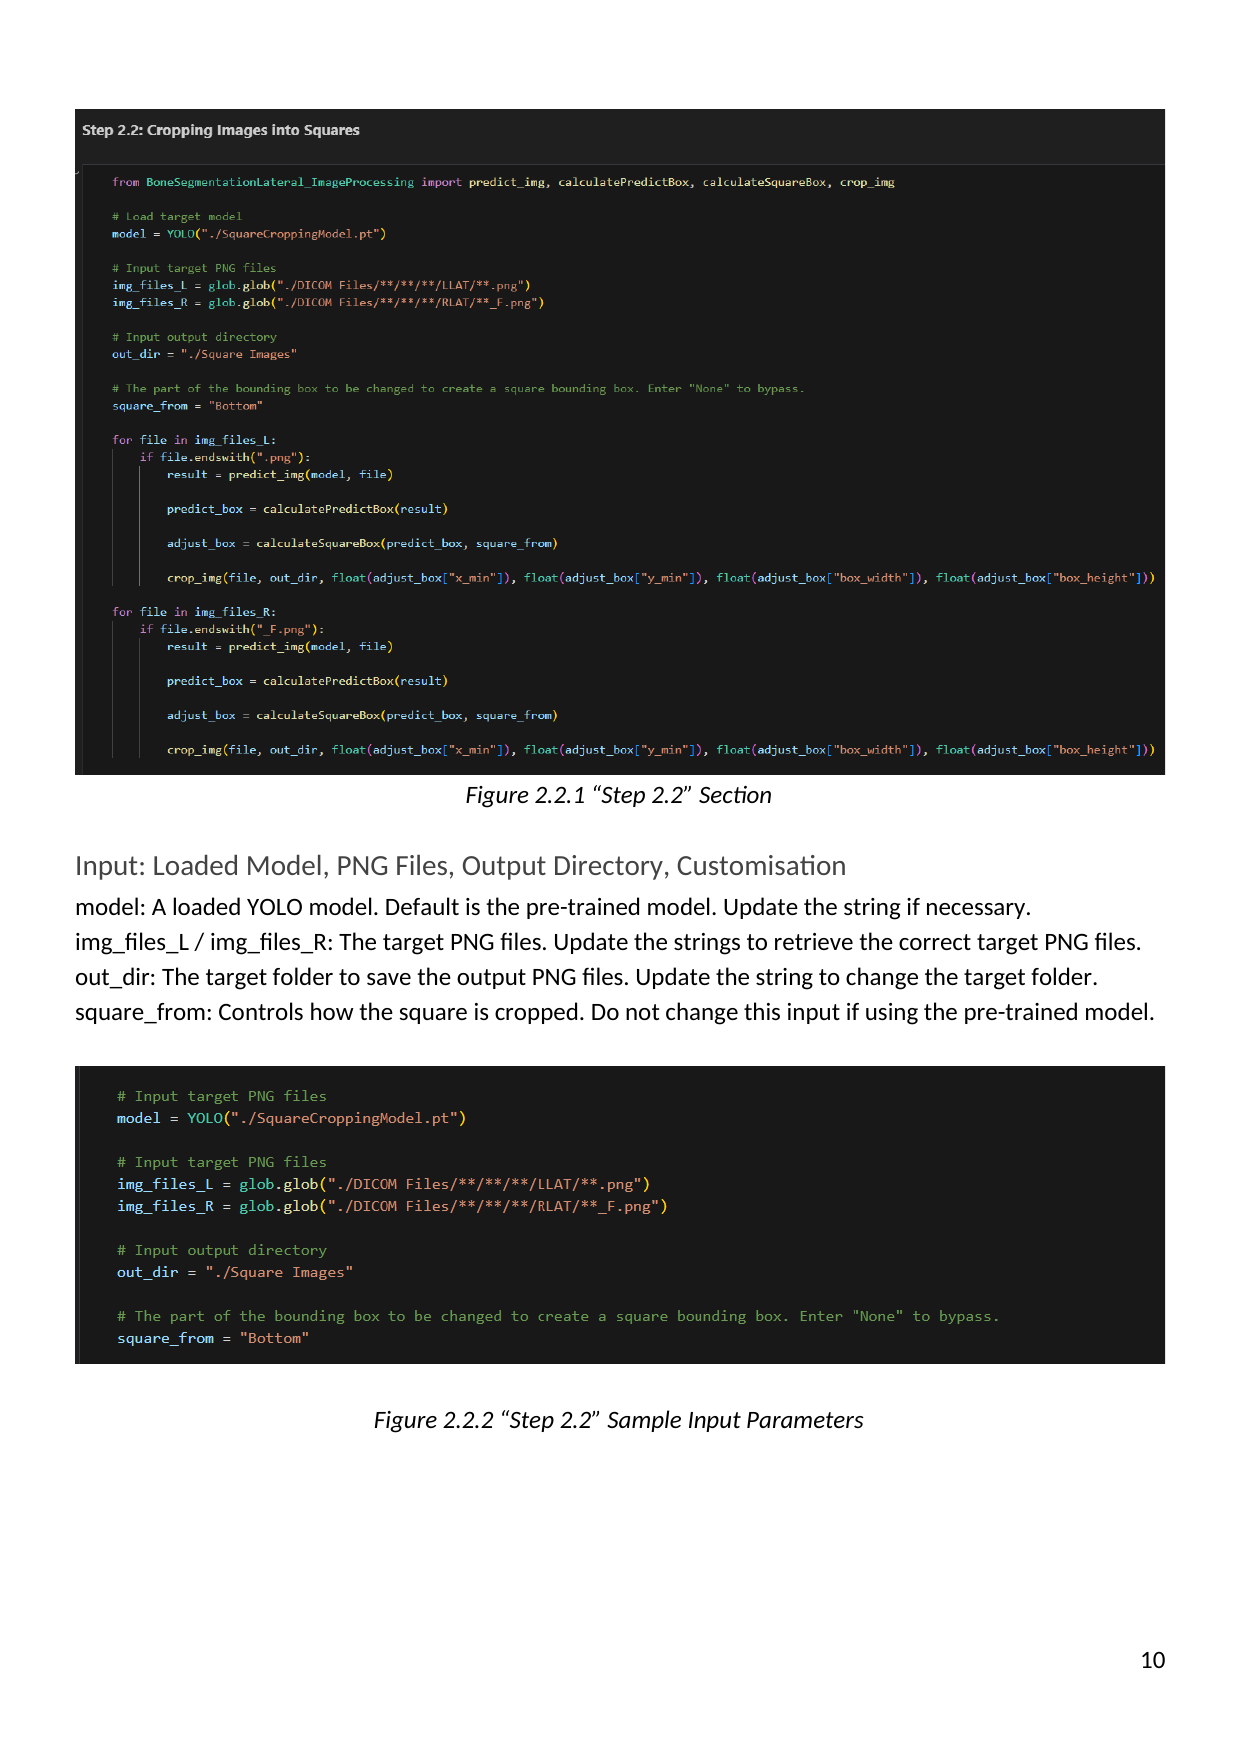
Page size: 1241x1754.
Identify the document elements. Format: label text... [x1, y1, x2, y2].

text Figure 2.2.2 “Step 2.2” Sample Input Parameters [75, 1404, 1165, 1434]
text square_from: Controls how the square is cropped. Do not change this input if using the pre-trained model. [75, 996, 1165, 1027]
subtitle Input: Loaded Model, PNG Files, Output Directory, Customisation [75, 847, 1165, 883]
text img_files_L / img_files_R: The target PNG files. Update the strings to retrieve the correct target PNG files. [75, 926, 1165, 957]
text out_dir: The target folder to save the output PNG files. Update the string to change the target folder. [75, 961, 1165, 992]
text model: A loaded YOLO model. Default is the pre-trained model. Update the string if necessary. [75, 891, 1165, 922]
text Figure 2.2.1 “Step 2.2” Section [75, 779, 1165, 809]
picture [75, 109, 1166, 775]
picture [75, 1066, 1166, 1364]
